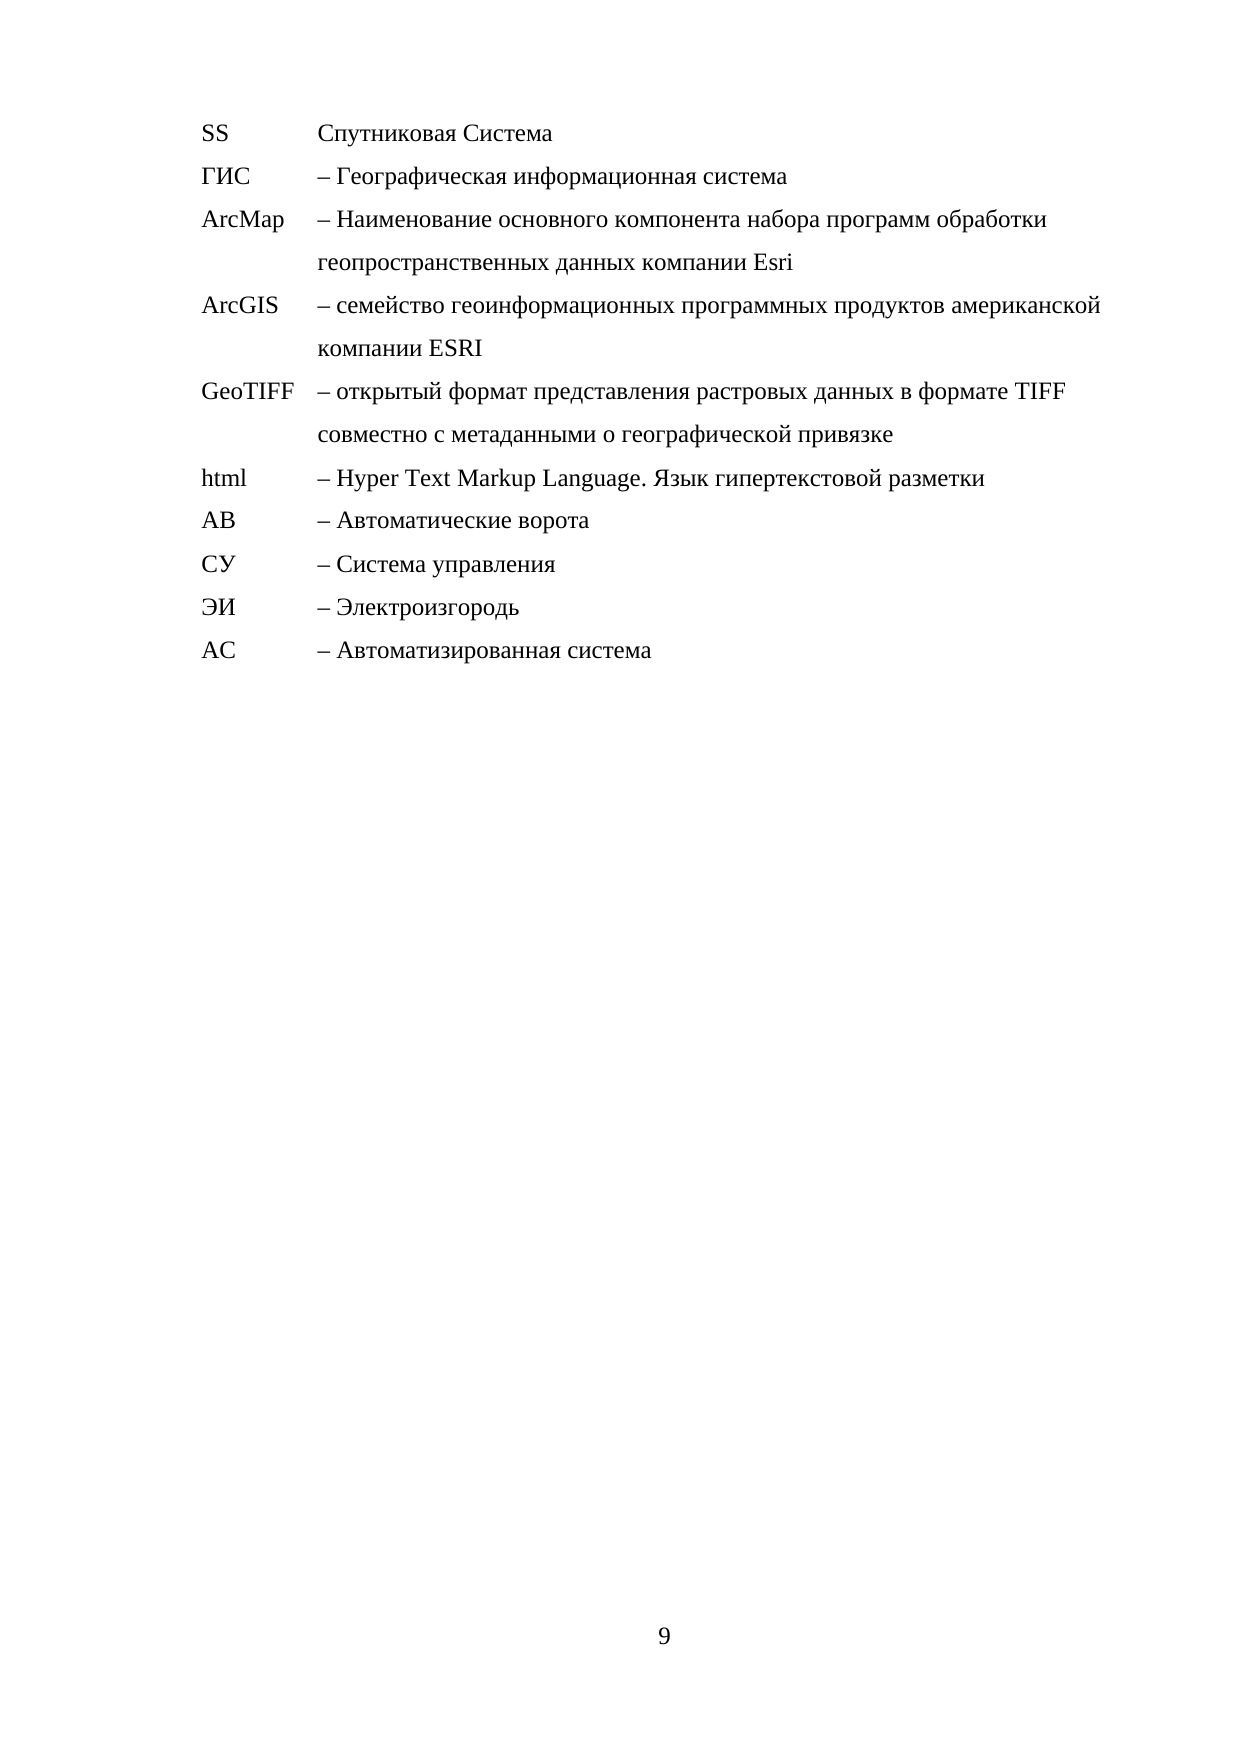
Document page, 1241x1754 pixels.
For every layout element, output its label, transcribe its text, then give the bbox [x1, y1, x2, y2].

table_cell СУ [190, 549, 306, 592]
table_cell GeoTIFF [190, 376, 306, 463]
table_cell ГИС [190, 161, 306, 204]
table_cell – Система управления [306, 549, 1182, 592]
table_cell – открытый формат представления растровых данных в формате TIFF совместно с метаданными о географической привязке [306, 376, 1182, 463]
table_cell – Электроизгородь [306, 592, 1182, 635]
table_cell – Наименование основного компонента набора программ обработки геопространственных данных компании Esri [306, 204, 1182, 290]
table_cell ЭИ [190, 592, 306, 635]
table_cell АВ [190, 506, 306, 549]
table_cell АС [190, 635, 306, 678]
table_cell – Hyper Text Markup Language. Язык гипертекстовой разметки [306, 463, 1182, 506]
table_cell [306, 118, 1182, 161]
table_cell – Автоматизированная система [306, 635, 1182, 678]
table_cell html [190, 463, 306, 506]
table_cell – Автоматические ворота [306, 506, 1182, 549]
table_cell ArcMap [190, 204, 306, 290]
table_cell – семейство геоинформационных программных продуктов американской компании ESRI [306, 290, 1182, 376]
table_cell – Географическая информационная система [306, 161, 1182, 204]
table_cell ArcGIS [190, 290, 306, 376]
table_cell GLONASS [190, 118, 306, 161]
